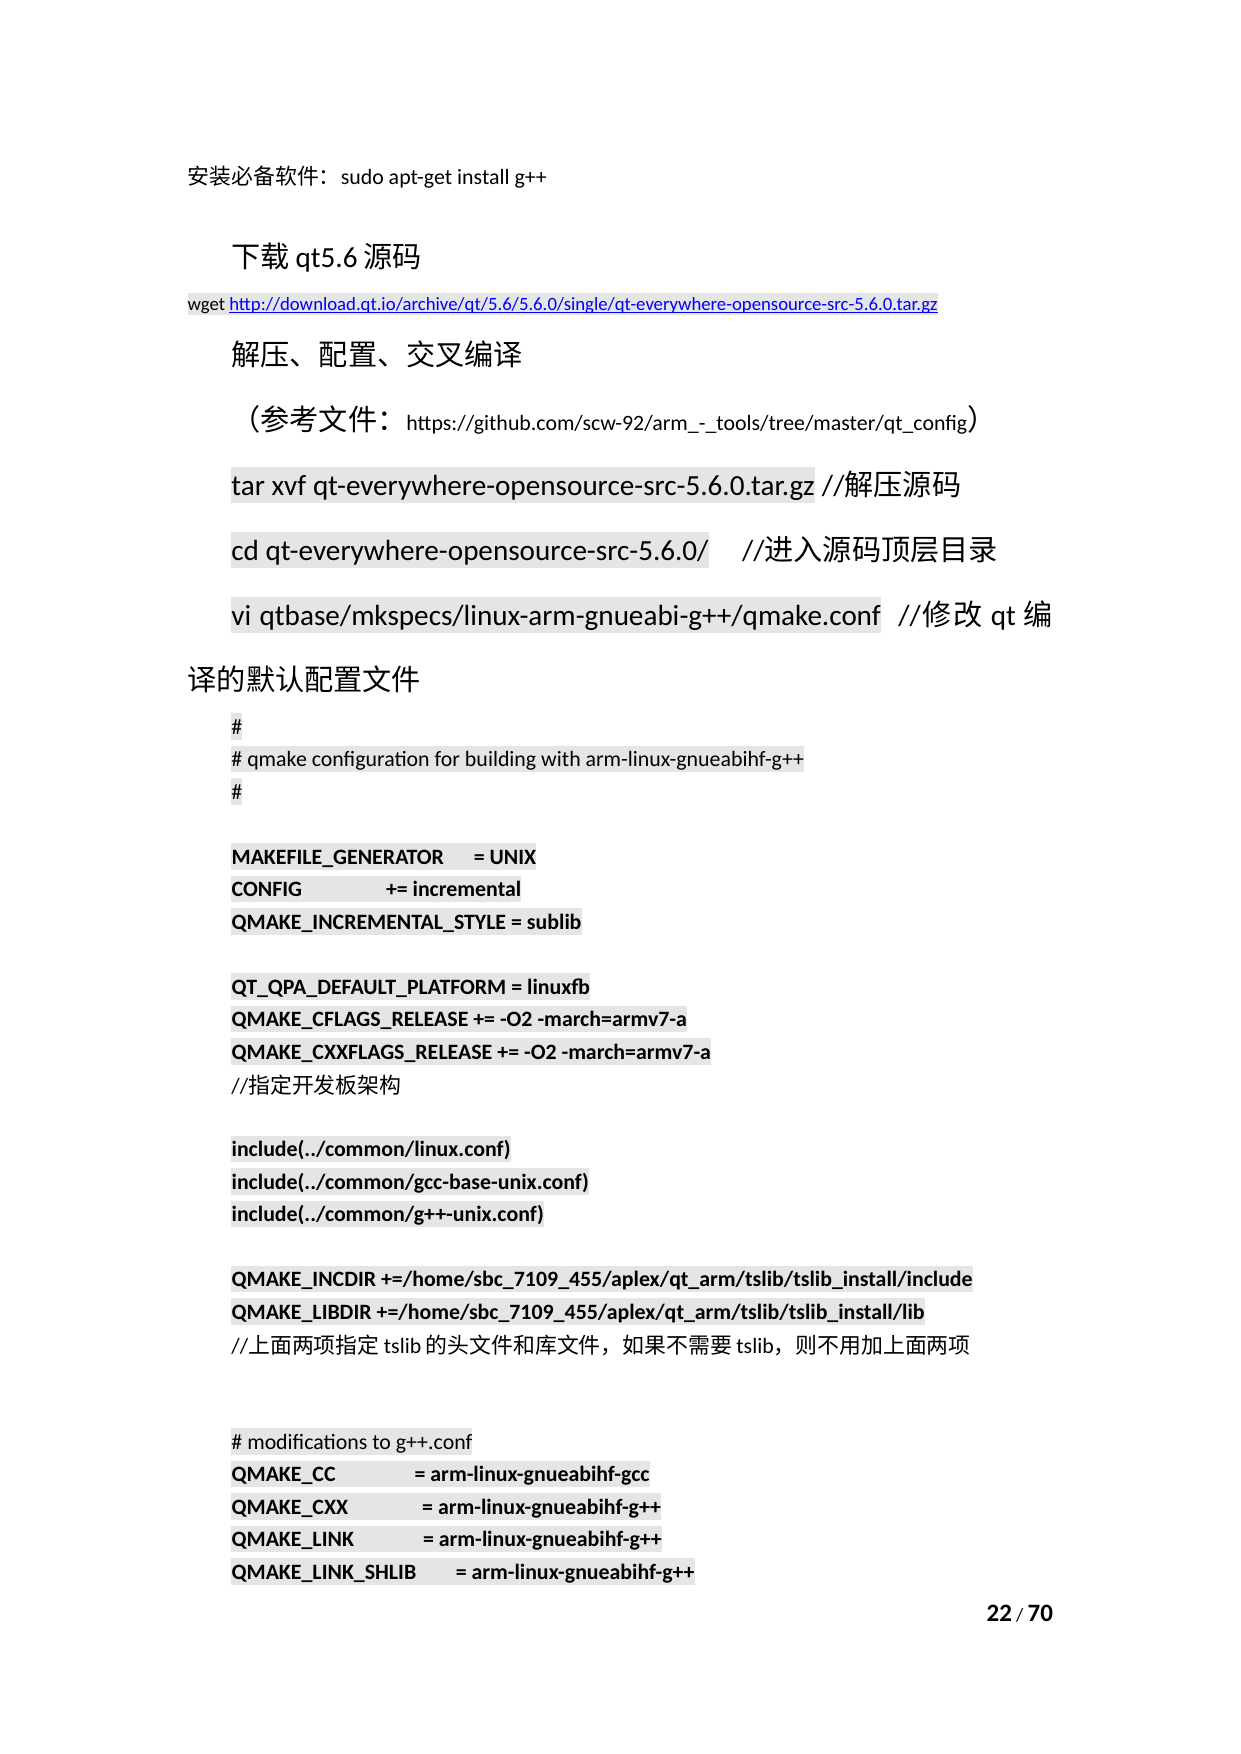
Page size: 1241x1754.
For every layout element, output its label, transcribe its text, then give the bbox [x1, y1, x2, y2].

text 安装必备软件：sudo apt-get install g++ [187, 158, 1053, 191]
text include(../common/gcc-base-unix.conf) [187, 1165, 1053, 1198]
text QMAKE_CXX = arm-linux-gnueabihf-g++ [187, 1490, 1053, 1523]
text # [187, 775, 1053, 808]
text //上面两项指定tslib的头文件和库文件，如果不需要tslib，则不用加上面两项 [187, 1328, 1053, 1360]
text include(../common/linux.conf) [187, 1133, 1053, 1165]
text vi qtbase/mkspecs/linux-arm-gnueabi-g++/qmake.conf //修改qt编译的默认配置文件 [187, 580, 1053, 710]
text QMAKE_CC = arm-linux-gnueabihf-gcc [187, 1458, 1053, 1490]
text # modifications to g++.conf [187, 1425, 1053, 1458]
text QMAKE_CFLAGS_RELEASE += -O2 -march=armv7-a [187, 1003, 1053, 1035]
text QMAKE_INCDIR +=/home/sbc_7109_455/aplex/qt_arm/tslib/tslib_install/include [187, 1263, 1053, 1295]
text QMAKE_INCREMENTAL_STYLE = sublib [187, 905, 1053, 938]
text 下载qt5.6源码 [187, 223, 1053, 288]
text //指定开发板架构 [187, 1068, 1053, 1100]
text QMAKE_CXXFLAGS_RELEASE += -O2 -march=armv7-a [187, 1035, 1053, 1068]
text （参考文件：https://github.com/scw-92/arm_-_tools/tree/master/qt_config） [187, 385, 1053, 450]
text include(../common/g++-unix.conf) [187, 1198, 1053, 1230]
text 解压、配置、交叉编译 [187, 320, 1053, 385]
text # [187, 710, 1053, 743]
text cd qt-everywhere-opensource-src-5.6.0/ //进入源码顶层目录 [187, 515, 1053, 580]
text QMAKE_LINK_SHLIB = arm-linux-gnueabihf-g++ [187, 1555, 1053, 1588]
text QMAKE_LINK = arm-linux-gnueabihf-g++ [187, 1523, 1053, 1555]
text tar xvf qt-everywhere-opensource-src-5.6.0.tar.gz //解压源码 [187, 450, 1053, 515]
text QMAKE_LIBDIR +=/home/sbc_7109_455/aplex/qt_arm/tslib/tslib_install/lib [187, 1295, 1053, 1328]
text MAKEFILE_GENERATOR = UNIX [187, 840, 1053, 873]
text QT_QPA_DEFAULT_PLATFORM = linuxfb [187, 970, 1053, 1003]
text CONFIG += incremental [187, 873, 1053, 905]
text wget http://download.qt.io/archive/qt/5.6/5.6.0/single/qt-everywhere-opensource-src-5.6.0.tar.gz [187, 288, 1053, 320]
text # qmake configuration for building with arm-linux-gnueabihf-g++ [187, 743, 1053, 775]
